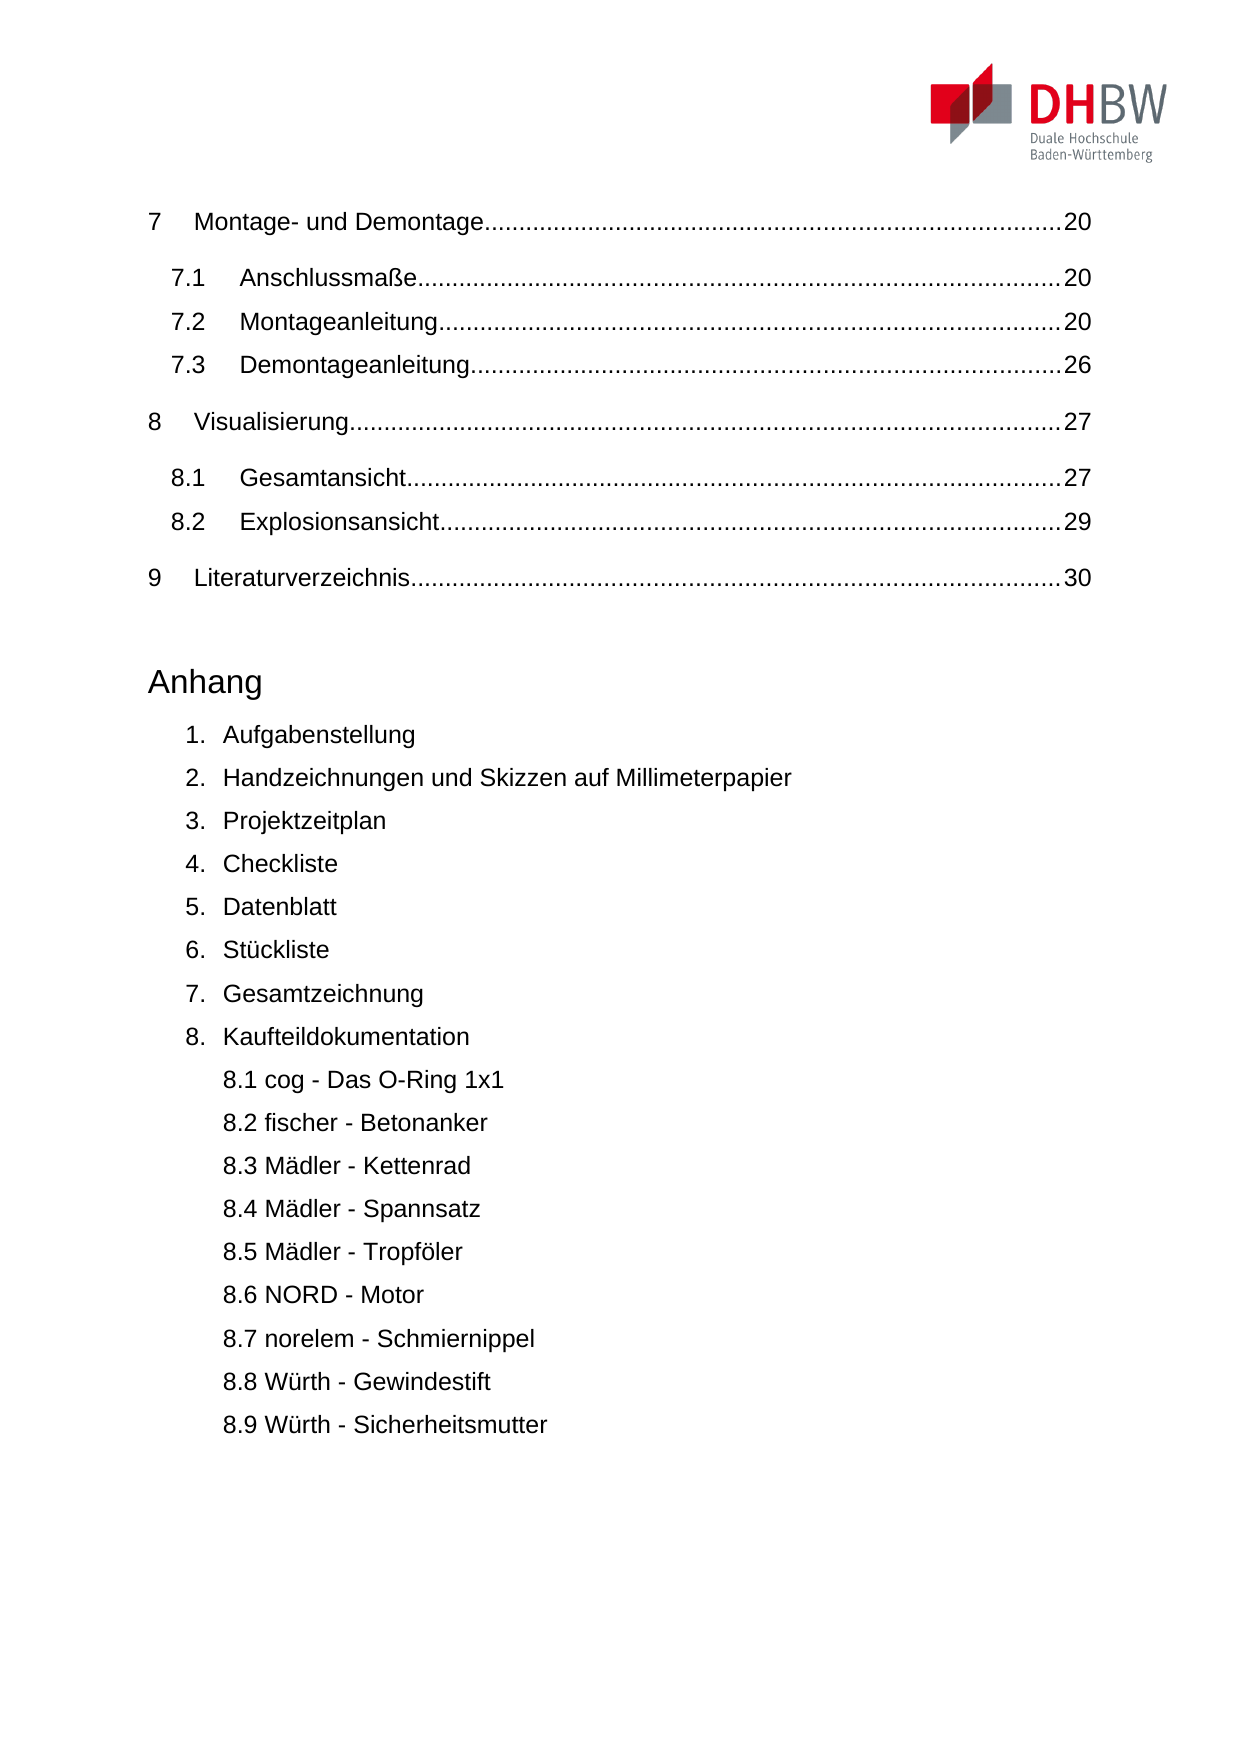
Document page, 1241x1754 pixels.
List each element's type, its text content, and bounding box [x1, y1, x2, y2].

list 8.6 NORD - Motor [223, 1280, 1092, 1309]
list Datenblatt [185, 892, 1092, 921]
text Anhang [148, 662, 1092, 701]
text 7 Montage- und Demontage 20 [148, 207, 1092, 236]
list 8.5 Mädler - Tropföler [223, 1237, 1092, 1266]
list Stückliste [185, 935, 1092, 964]
list 8.4 Mädler - Spannsatz [223, 1194, 1092, 1223]
text 7.1 Anschlussmaße 20 [171, 263, 1092, 291]
text 8 Visualisierung 27 [148, 407, 1092, 436]
list Aufgabenstellung [185, 720, 1092, 748]
text 9 Literaturverzeichnis 30 [148, 563, 1092, 592]
text 8.2 Explosionsansicht 29 [171, 507, 1092, 536]
text 8.1 Gesamtansicht 27 [171, 463, 1092, 492]
list 8.9 Würth - Sicherheitsmutter [223, 1410, 1092, 1438]
list 8.7 norelem - Schmiernippel [223, 1323, 1092, 1352]
picture [930, 63, 1167, 163]
list 8.3 Mädler - Kettenrad [223, 1151, 1092, 1180]
list 8.2 fischer - Betonanker [223, 1108, 1092, 1137]
text 7.2 Montageanleitung 20 [171, 307, 1092, 335]
list Handzeichnungen und Skizzen auf Millimeterpapier [185, 763, 1092, 792]
list Kaufteildokumentation [185, 1022, 1092, 1050]
list 8.8 Würth - Gewindestift [223, 1367, 1092, 1395]
list Checkliste [185, 849, 1092, 878]
list Projektzeitplan [185, 806, 1092, 835]
list Gesamtzeichnung [185, 978, 1092, 1007]
list 8.1 cog - Das O-Ring 1x1 [223, 1065, 1092, 1093]
text 7.3 Demontageanleitung 26 [171, 351, 1092, 379]
